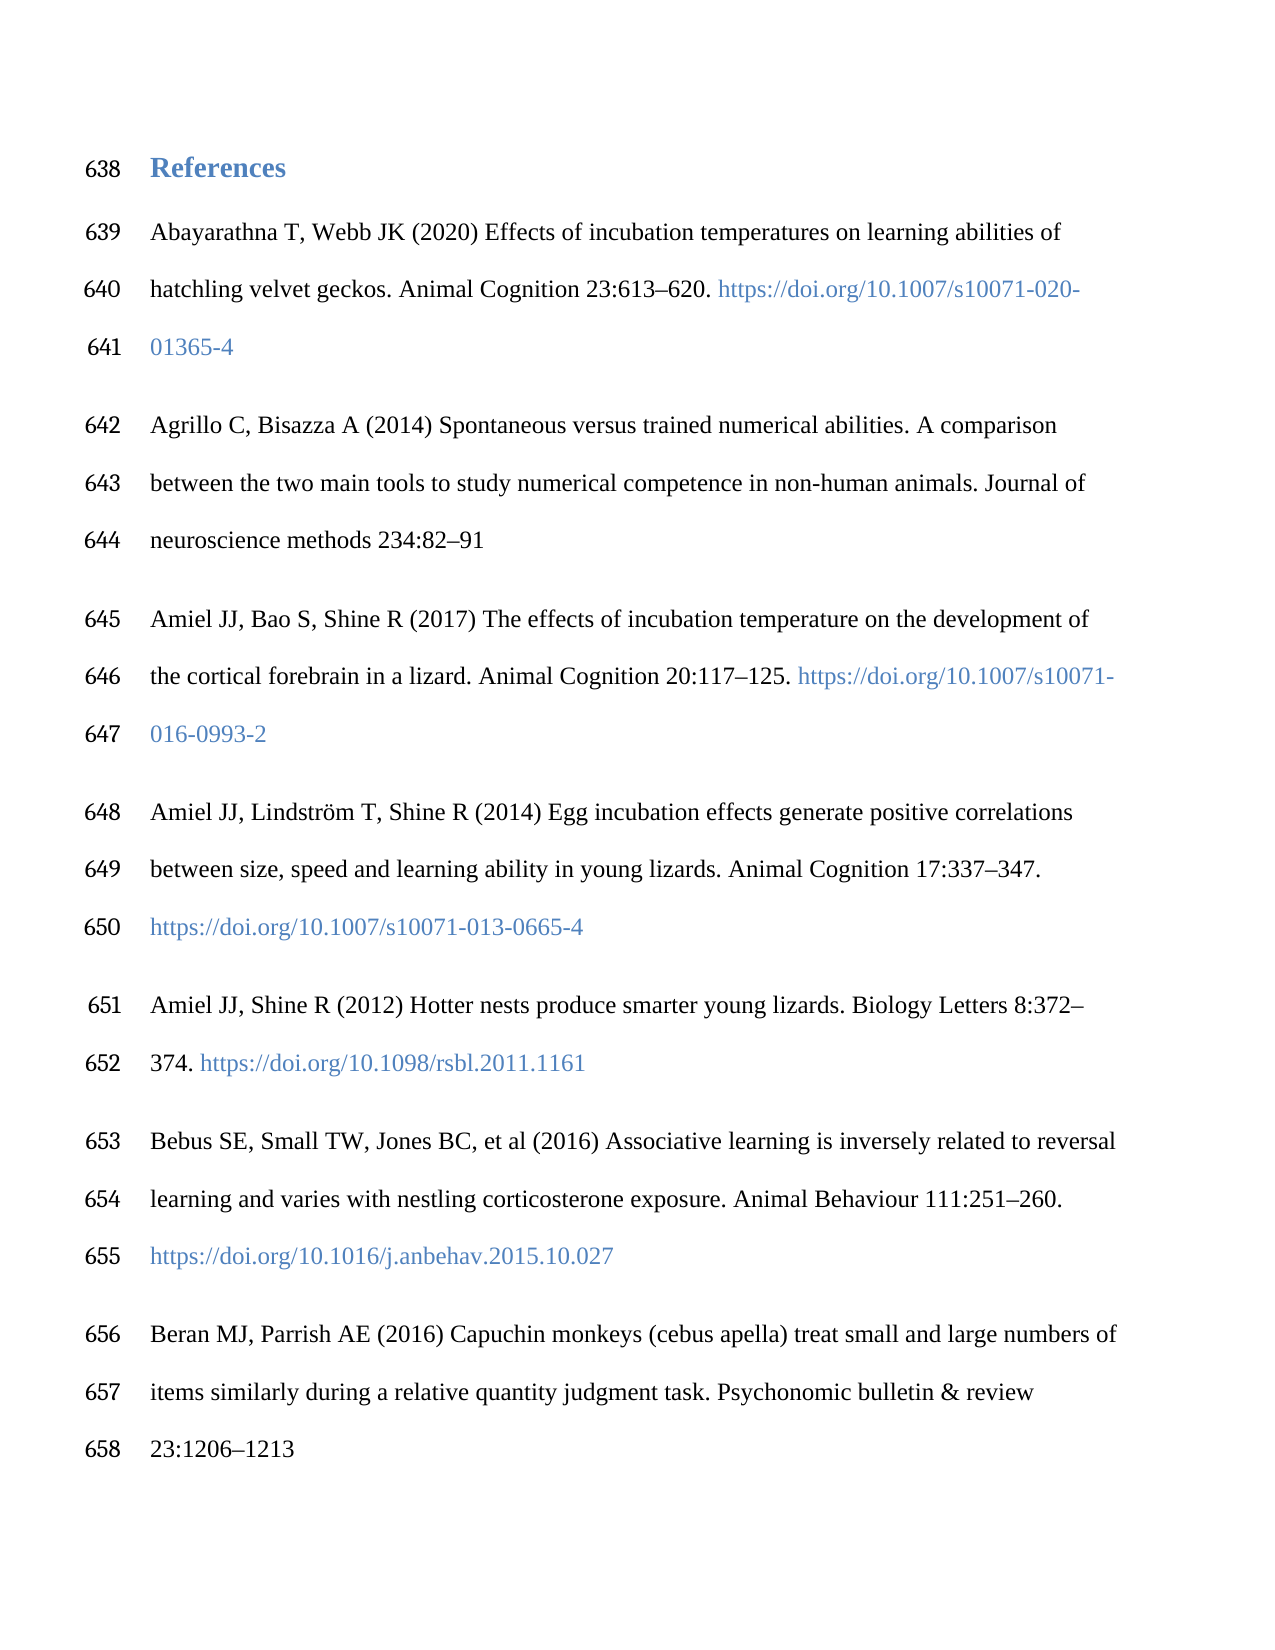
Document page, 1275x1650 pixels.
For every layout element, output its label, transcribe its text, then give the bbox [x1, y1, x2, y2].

text Amiel JJ, Lindström T, Shine R (2014) Egg incubation effects generate positive correlations between size, speed and learning ability in young lizards. Animal Cognition 17:337–347. https://doi.org/10.1007/s10071-013-0665-4 [150, 797, 1125, 941]
text Abayarathna T, Webb JK (2020) Effects of incubation temperatures on learning abilities of hatchling velvet geckos. Animal Cognition 23:613–620. https://doi.org/10.1007/s10071-020-01365-4 [150, 217, 1125, 361]
subtitle References [150, 150, 1125, 183]
text Beran MJ, Parrish AE (2016) Capuchin monkeys (cebus apella) treat small and large numbers of items similarly during a relative quantity judgment task. Psychonomic bulletin & review 23:1206–1213 [150, 1319, 1125, 1463]
text Amiel JJ, Shine R (2012) Hotter nests produce smarter young lizards. Biology Letters 8:372–374. https://doi.org/10.1098/rsbl.2011.1161 [150, 990, 1125, 1077]
text Bebus SE, Small TW, Jones BC, et al (2016) Associative learning is inversely related to reversal learning and varies with nestling corticosterone exposure. Animal Behaviour 111:251–260. https://doi.org/10.1016/j.anbehav.2015.10.027 [150, 1126, 1125, 1270]
text Agrillo C, Bisazza A (2014) Spontaneous versus trained numerical abilities. A comparison between the two main tools to study numerical competence in non-human animals. Journal of neuroscience methods 234:82–91 [150, 410, 1125, 554]
text Amiel JJ, Bao S, Shine R (2017) The effects of incubation temperature on the development of the cortical forebrain in a lizard. Animal Cognition 20:117–125. https://doi.org/10.1007/s10071-016-0993-2 [150, 604, 1125, 747]
